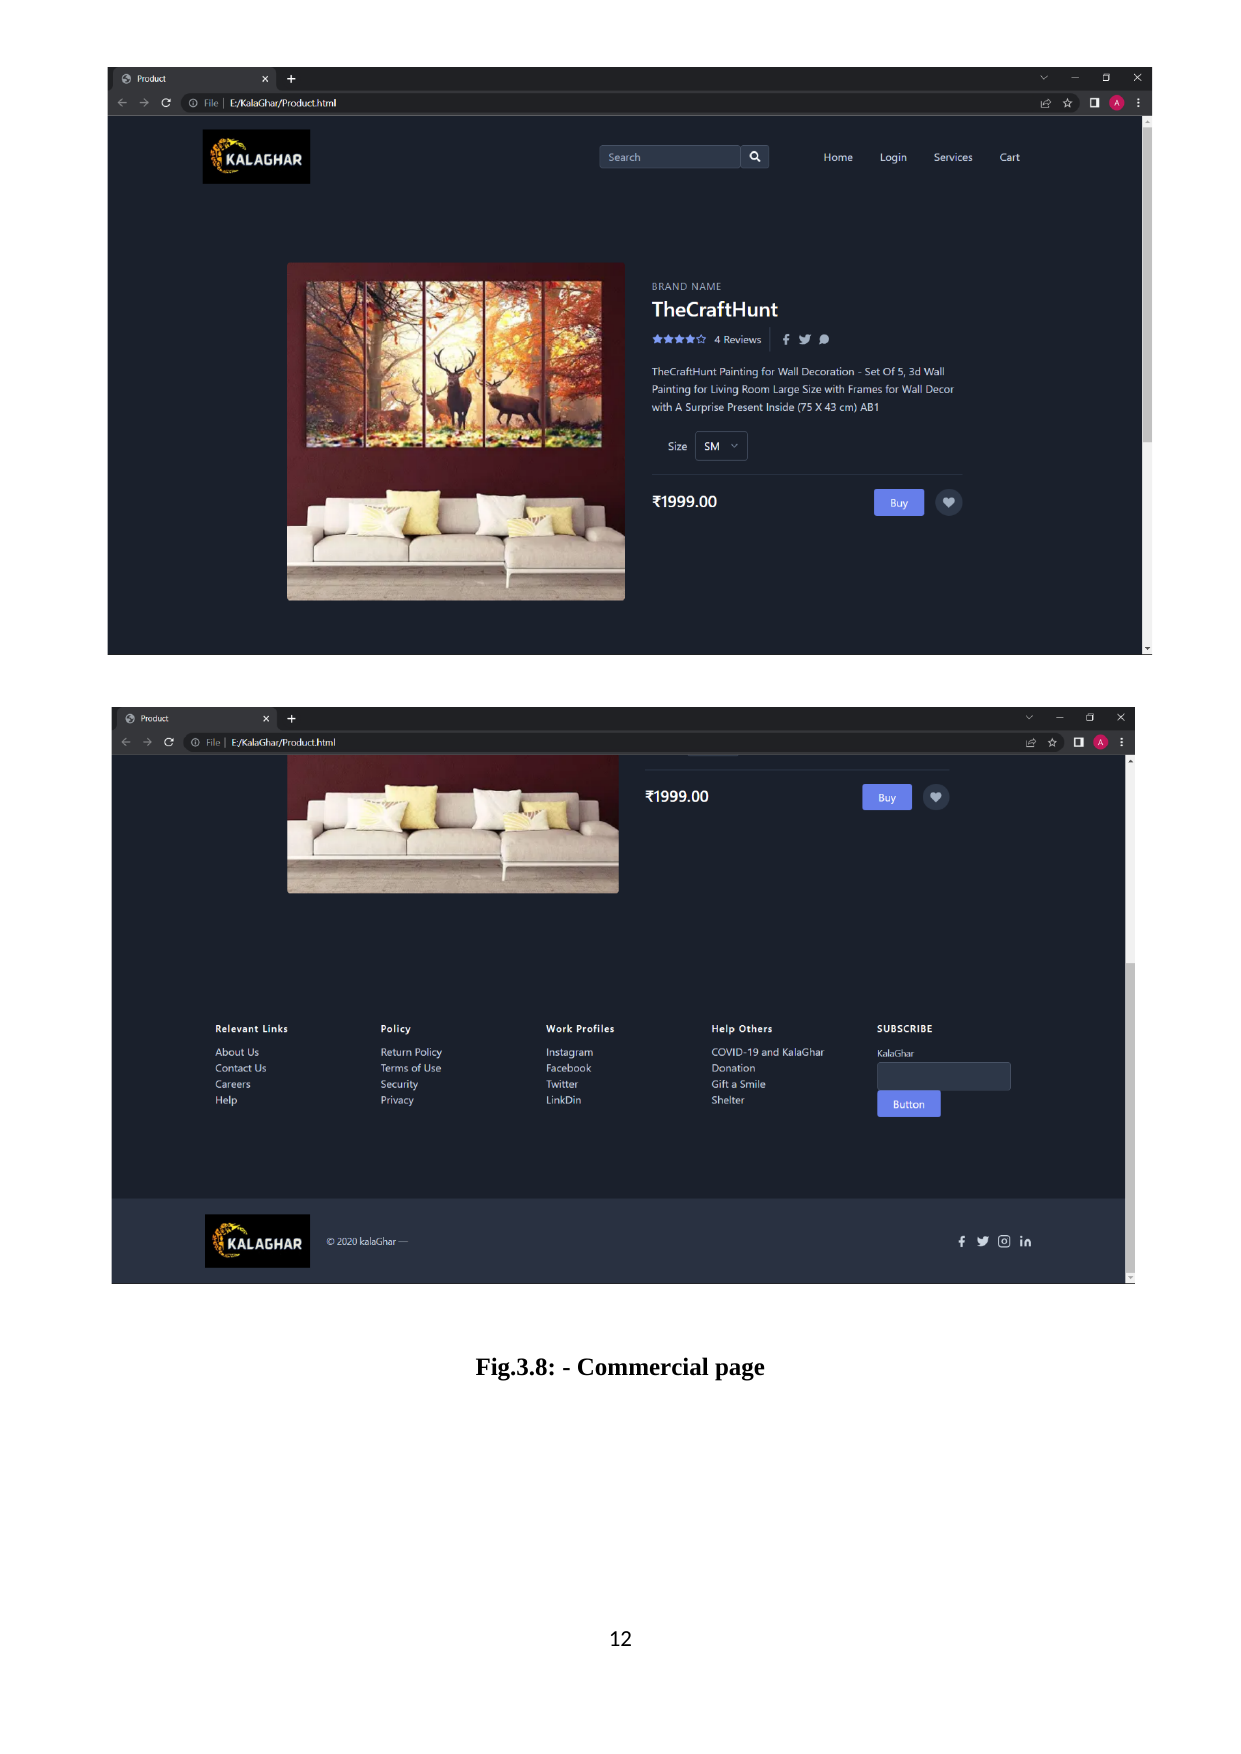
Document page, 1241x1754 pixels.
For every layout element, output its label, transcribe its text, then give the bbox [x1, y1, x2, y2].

picture [111, 707, 1135, 1284]
text Fig.3.8: - Commercial page [150, 1352, 1090, 1381]
picture [107, 67, 1153, 655]
